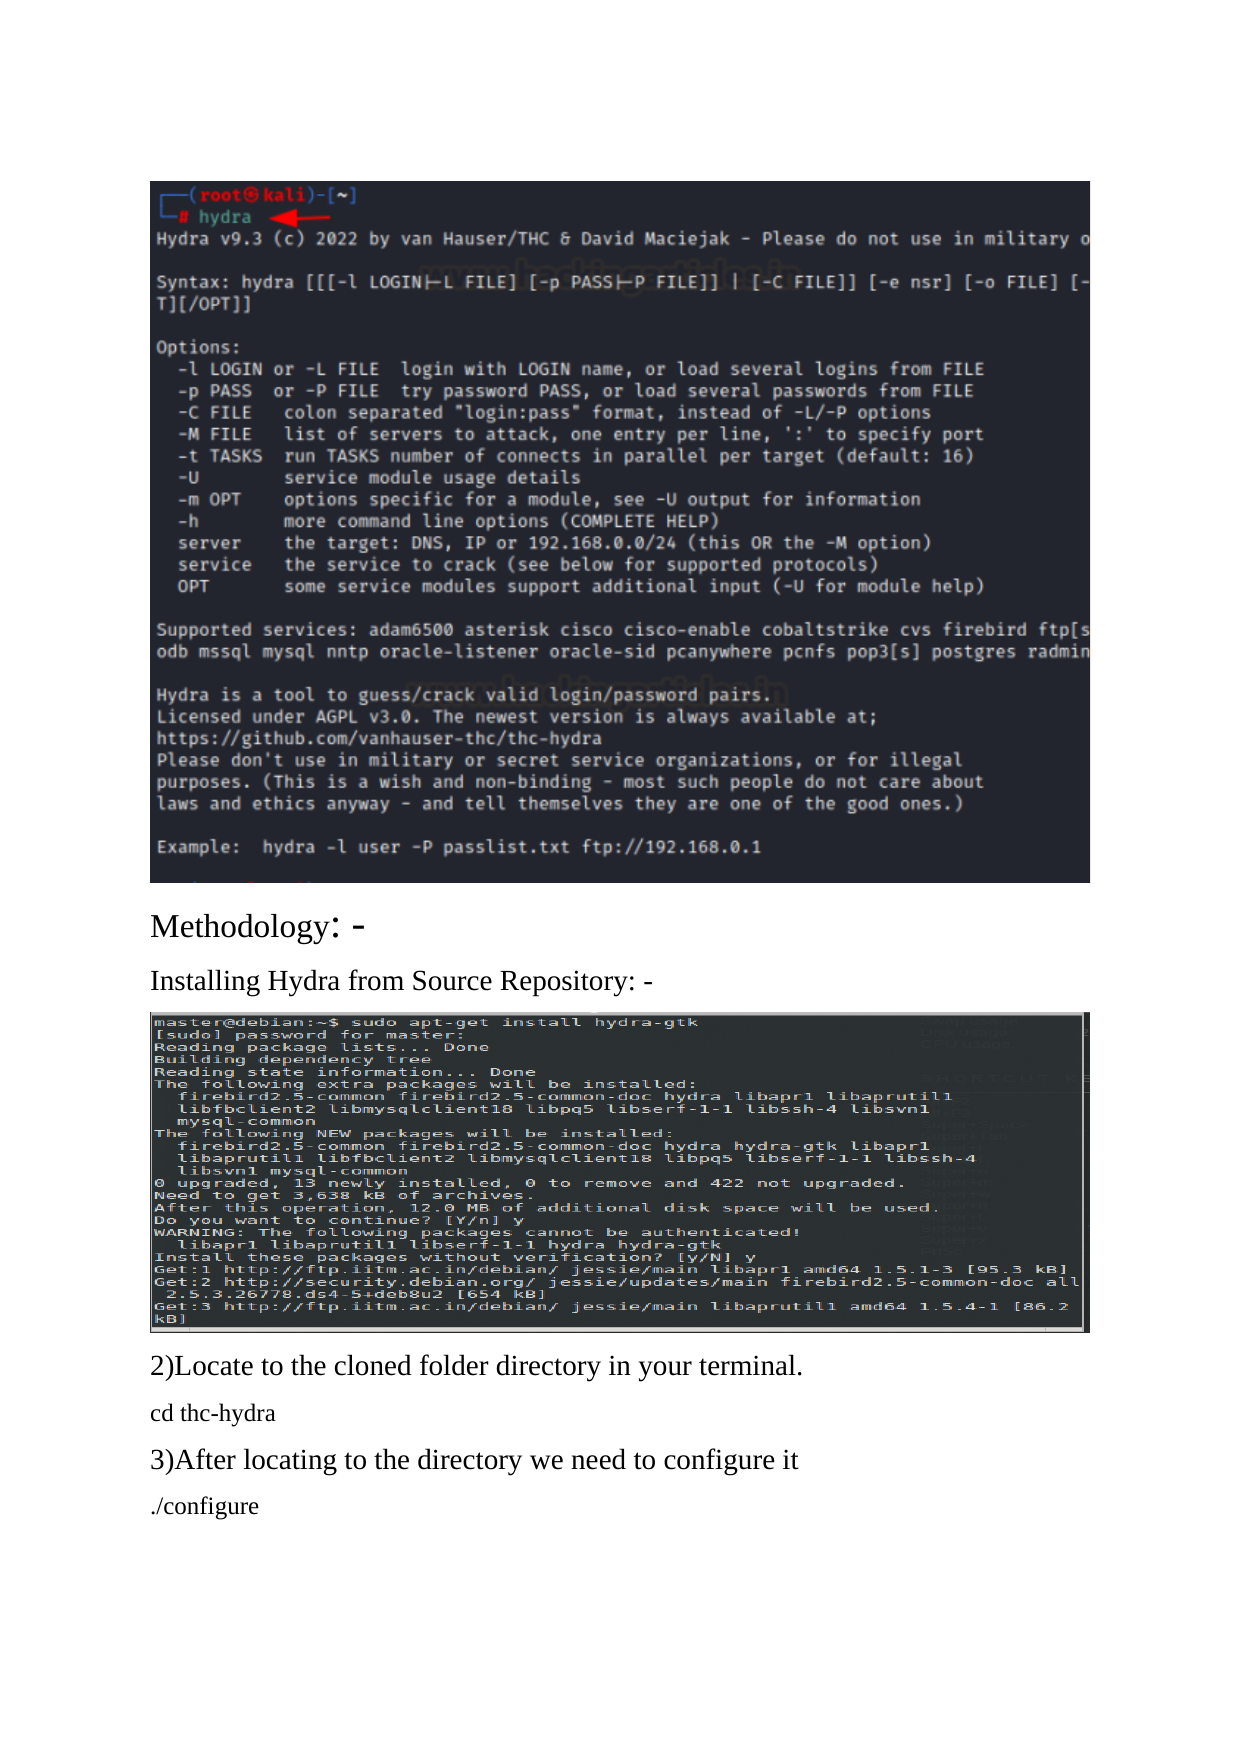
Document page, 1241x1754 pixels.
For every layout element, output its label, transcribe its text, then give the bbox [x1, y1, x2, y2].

text 2)Locate to the cloned folder directory in your terminal. [150, 1348, 1090, 1382]
picture [150, 1012, 1090, 1333]
text 3)After locating to the directory we need to configure it [150, 1442, 1090, 1475]
text Installing Hydra from Source Repository: - [150, 963, 1090, 997]
text cd thc-hydra [150, 1398, 1090, 1426]
picture [150, 181, 1091, 883]
text ./configure [150, 1491, 1090, 1520]
text Methodology: - [150, 898, 1090, 946]
